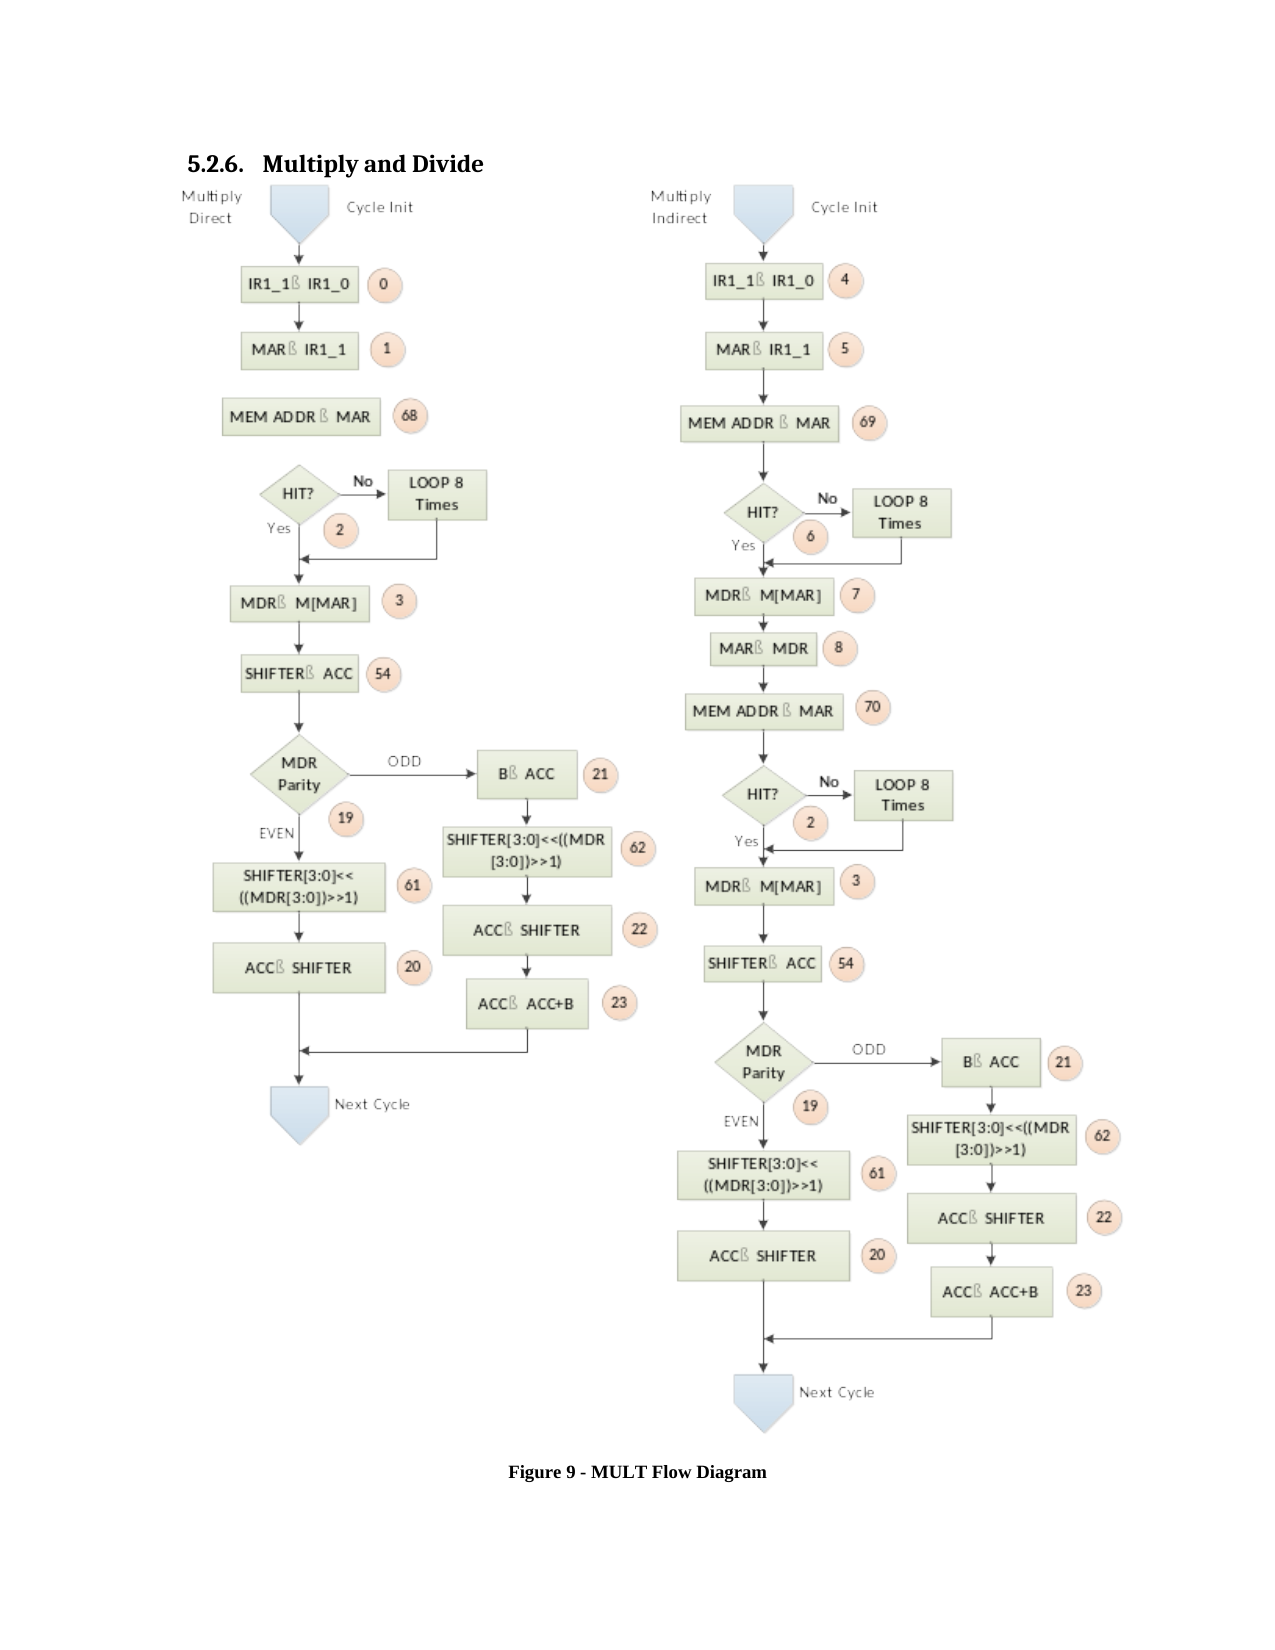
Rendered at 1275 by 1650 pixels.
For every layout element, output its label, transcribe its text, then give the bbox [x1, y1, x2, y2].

subtitle Multiply and Divide [187, 150, 1125, 179]
text Figure 9 - MULT Flow Diagram [150, 1461, 1125, 1482]
